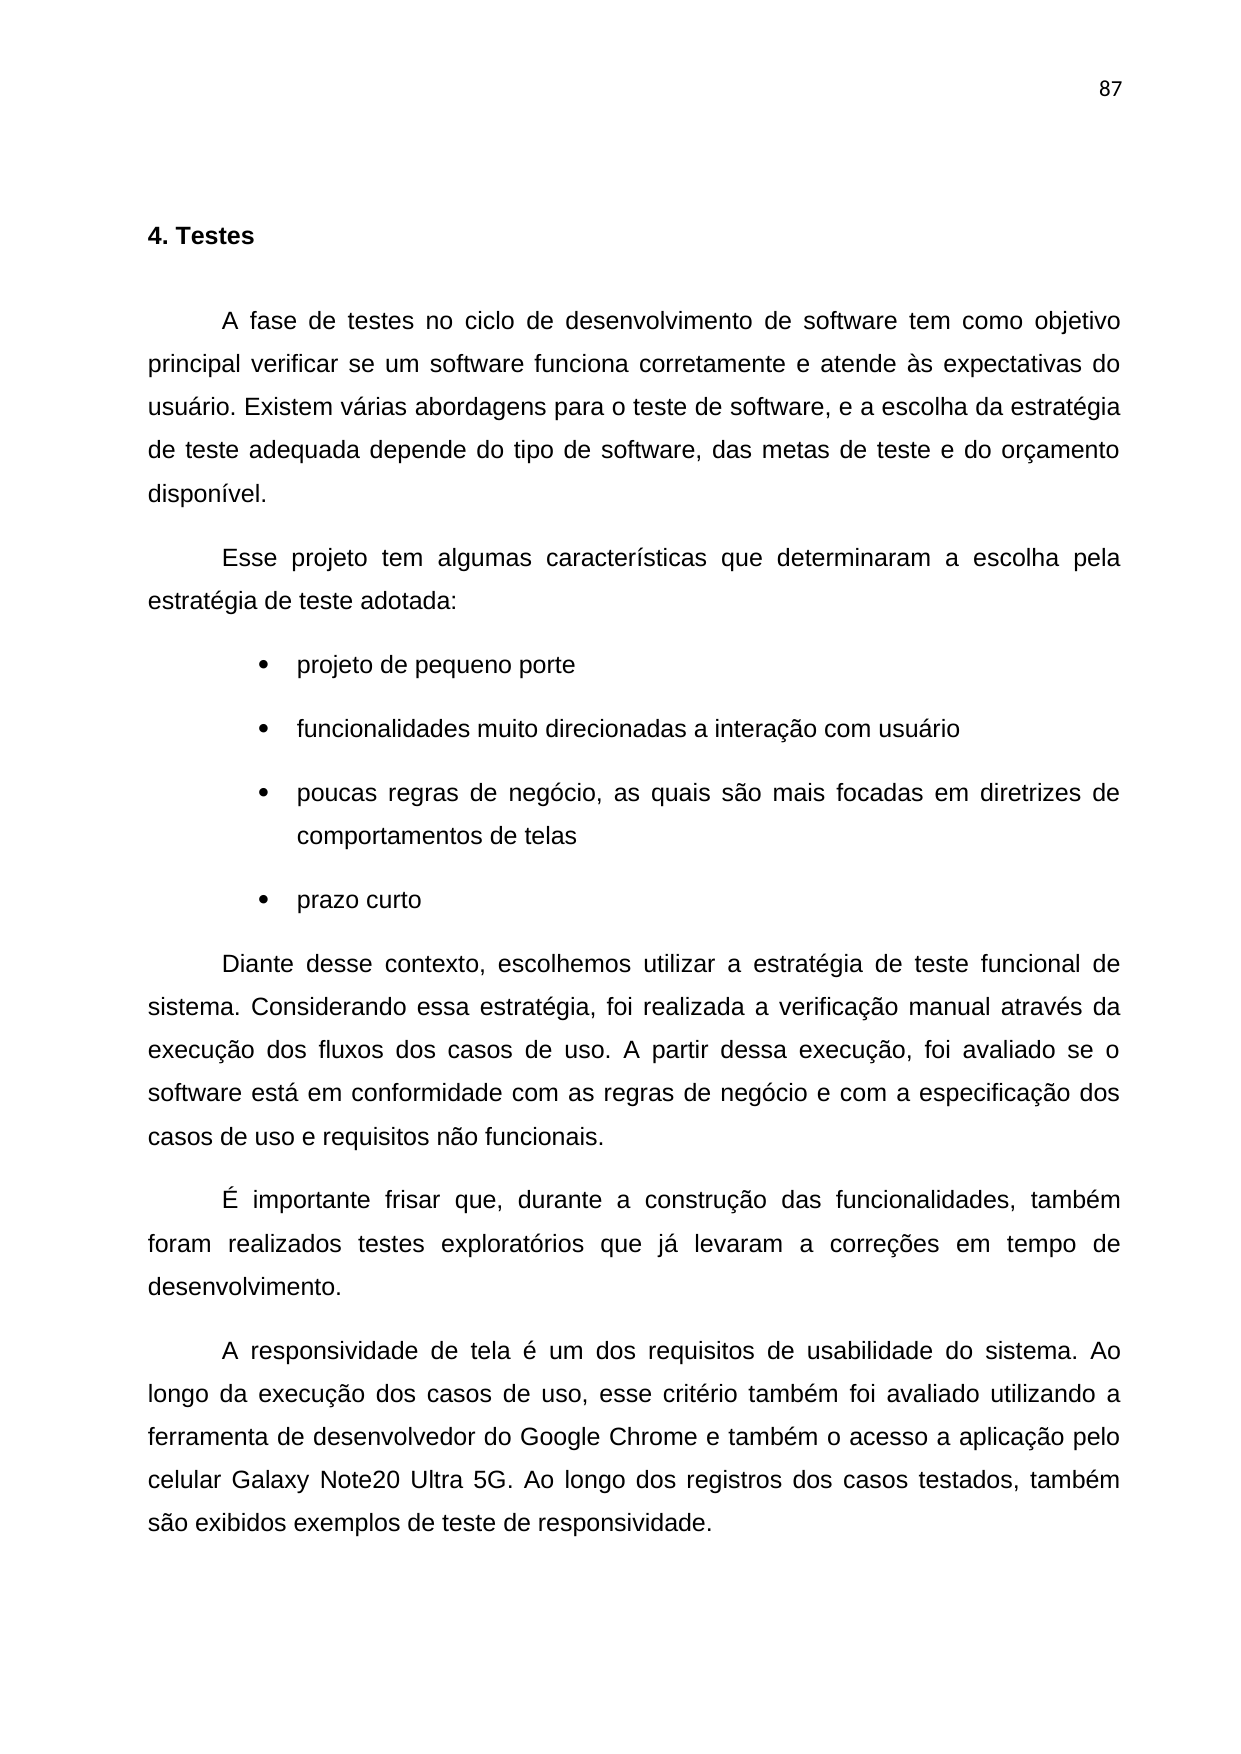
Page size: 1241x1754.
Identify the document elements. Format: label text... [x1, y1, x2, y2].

list projeto de pequeno porte [259, 649, 1122, 678]
list prazo curto [259, 885, 1122, 914]
text A responsividade de tela é um dos requisitos de usabilidade do sistema. Ao longo da execução dos casos de uso, esse critério também foi avaliado utilizando a ferramenta de desenvolvedor do Google Chrome e também o acesso a aplicação pelo celular Galaxy Note20 Ultra 5G. Ao longo dos registros dos casos testados, também são exibidos exemplos de teste de responsividade. [148, 1336, 1122, 1537]
list poucas regras de negócio, as quais são mais focadas em diretrizes de comportamentos de telas [259, 778, 1122, 850]
text Esse projeto tem algumas características que determinaram a escolha pela estratégia de teste adotada: [148, 542, 1122, 614]
text A fase de testes no ciclo de desenvolvimento de software tem como objetivo principal verificar se um software funciona corretamente e atende às expectativas do usuário. Existem várias abordagens para o teste de software, e a escolha da estratégia de teste adequada depende do tipo de software, das metas de teste e do orçamento disponível. [148, 306, 1122, 507]
list funcionalidades muito direcionadas a interação com usuário [259, 714, 1122, 742]
text É importante frisar que, durante a construção das funcionalidades, também foram realizados testes exploratórios que já levaram a correções em tempo de desenvolvimento. [148, 1185, 1122, 1300]
text 4. Testes [148, 221, 1122, 250]
text Diante desse contexto, escolhemos utilizar a estratégia de teste funcional de sistema. Considerando essa estratégia, foi realizada a verificação manual através da execução dos fluxos dos casos de uso. A partir dessa execução, foi avaliado se o software está em conformidade com as regras de negócio e com a especificação dos casos de uso e requisitos não funcionais. [148, 949, 1122, 1150]
